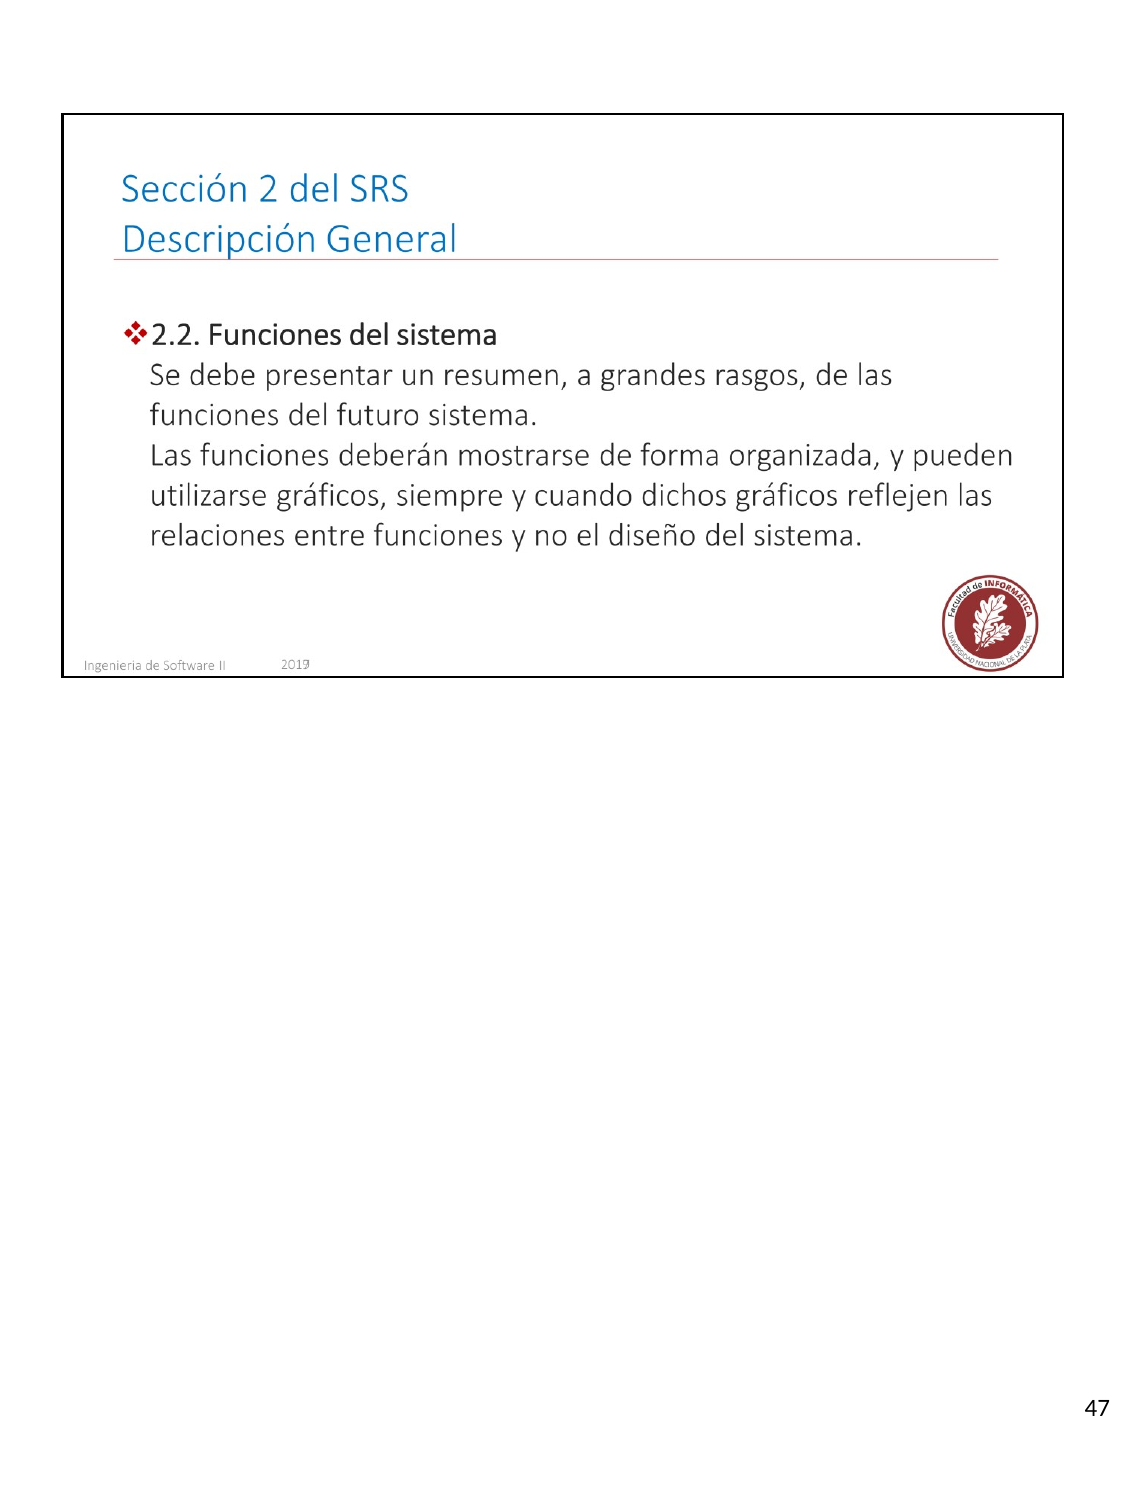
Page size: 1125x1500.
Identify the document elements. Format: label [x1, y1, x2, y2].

picture [64, 115, 1062, 676]
